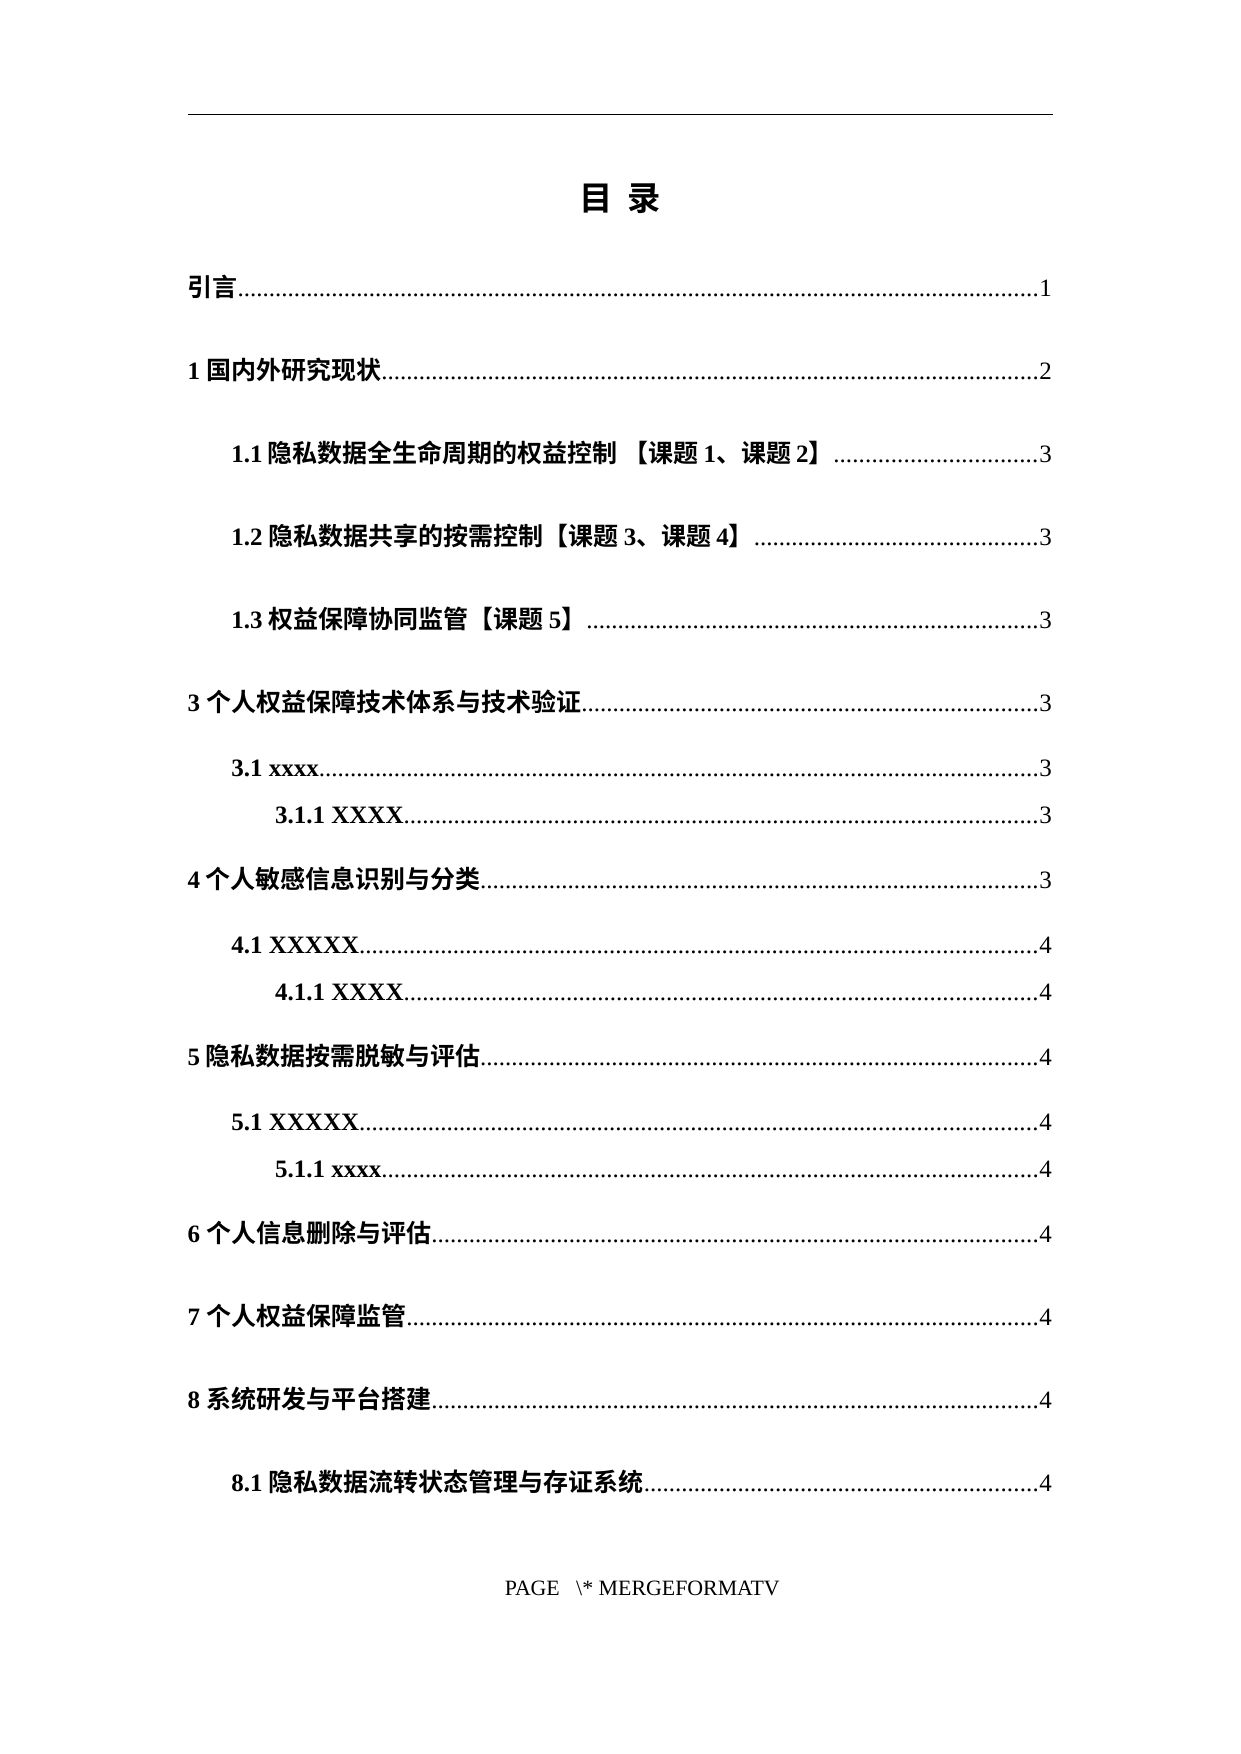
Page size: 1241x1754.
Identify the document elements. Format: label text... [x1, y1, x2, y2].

text 3.1 xxxx 3 [231, 752, 1053, 784]
text 引言 1 [187, 253, 1053, 318]
text 5.1.1 xxxx 4 [275, 1152, 1053, 1185]
text 4.1 XXXXX 4 [231, 928, 1053, 961]
text 6 个人信息删除与评估 4 [187, 1199, 1053, 1264]
text 3.1.1 XXXX 3 [275, 798, 1053, 831]
text 1.2 隐私数据共享的按需控制【课题3、课题4】 3 [231, 502, 1053, 567]
text 3 个人权益保障技术体系与技术验证 3 [187, 668, 1053, 733]
text 4个人敏感信息识别与分类 3 [187, 845, 1053, 910]
text 目 录 [187, 164, 1053, 229]
text 1.3 权益保障协同监管【课题5】 3 [231, 585, 1053, 650]
text 8 系统研发与平台搭建 4 [187, 1365, 1053, 1430]
text 5隐私数据按需脱敏与评估 4 [187, 1022, 1053, 1087]
text 7 个人权益保障监管 4 [187, 1282, 1053, 1347]
text 4.1.1 XXXX 4 [275, 975, 1053, 1008]
text 1.1隐私数据全生命周期的权益控制 【课题1、课题2】 3 [231, 419, 1053, 484]
text 8.1 隐私数据流转状态管理与存证系统 4 [231, 1448, 1053, 1513]
text 1 国内外研究现状 2 [187, 336, 1053, 401]
text 5.1 XXXXX 4 [231, 1105, 1053, 1138]
